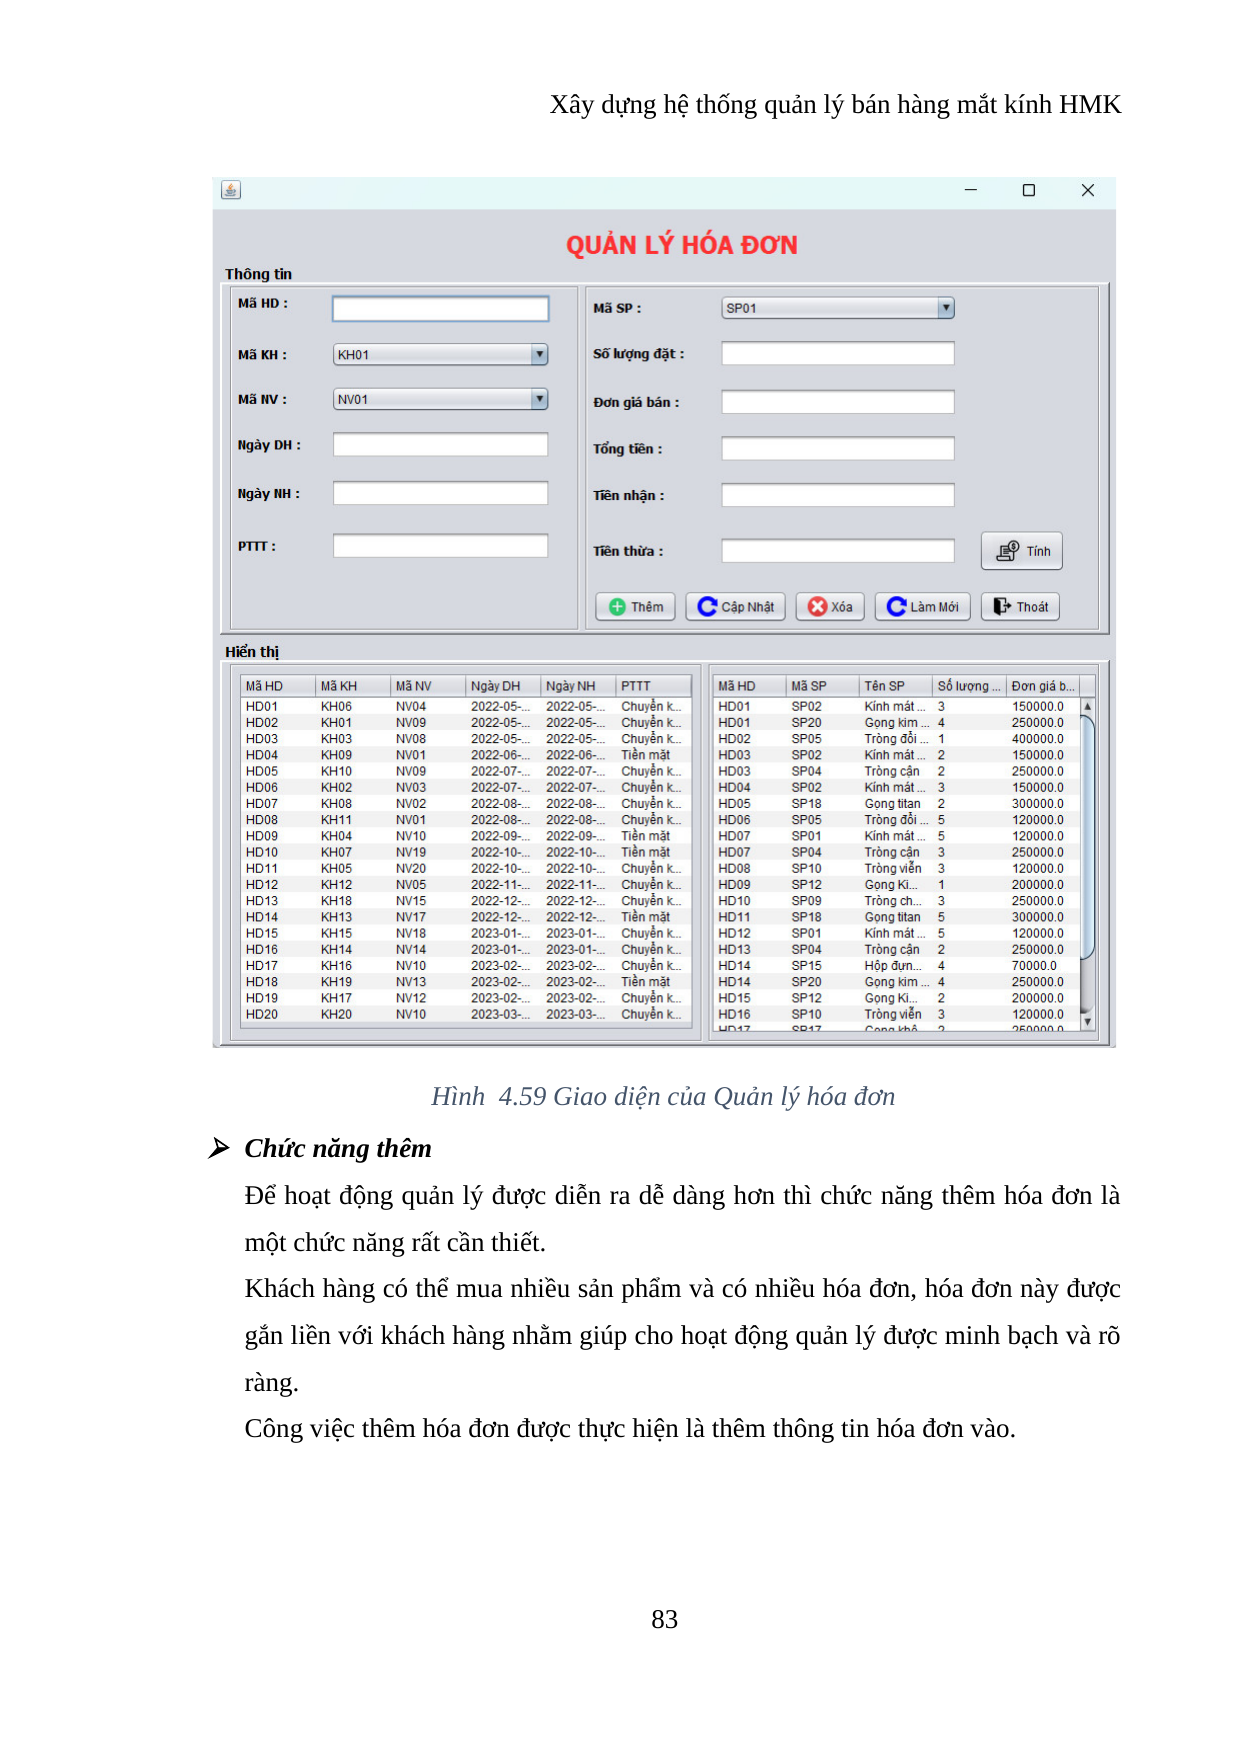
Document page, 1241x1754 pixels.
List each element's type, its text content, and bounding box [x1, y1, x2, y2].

picture [212, 177, 1117, 1048]
list Để hoạt động quản lý được diễn ra dễ dàng hơn thì chức năng thêm hóa đơn là một chức năng rất cần thiết. [244, 1179, 1122, 1257]
list Công việc thêm hóa đơn được thực hiện là thêm thông tin hóa đơn vào. [244, 1412, 1122, 1443]
list Khách hàng có thể mua nhiều sản phẩm và có nhiều hóa đơn, hóa đơn này được gắn liền với khách hàng nhằm giúp cho hoạt động quản lý được minh bạch và rõ ràng. [244, 1272, 1122, 1397]
list Chức năng thêm [207, 1132, 1122, 1163]
